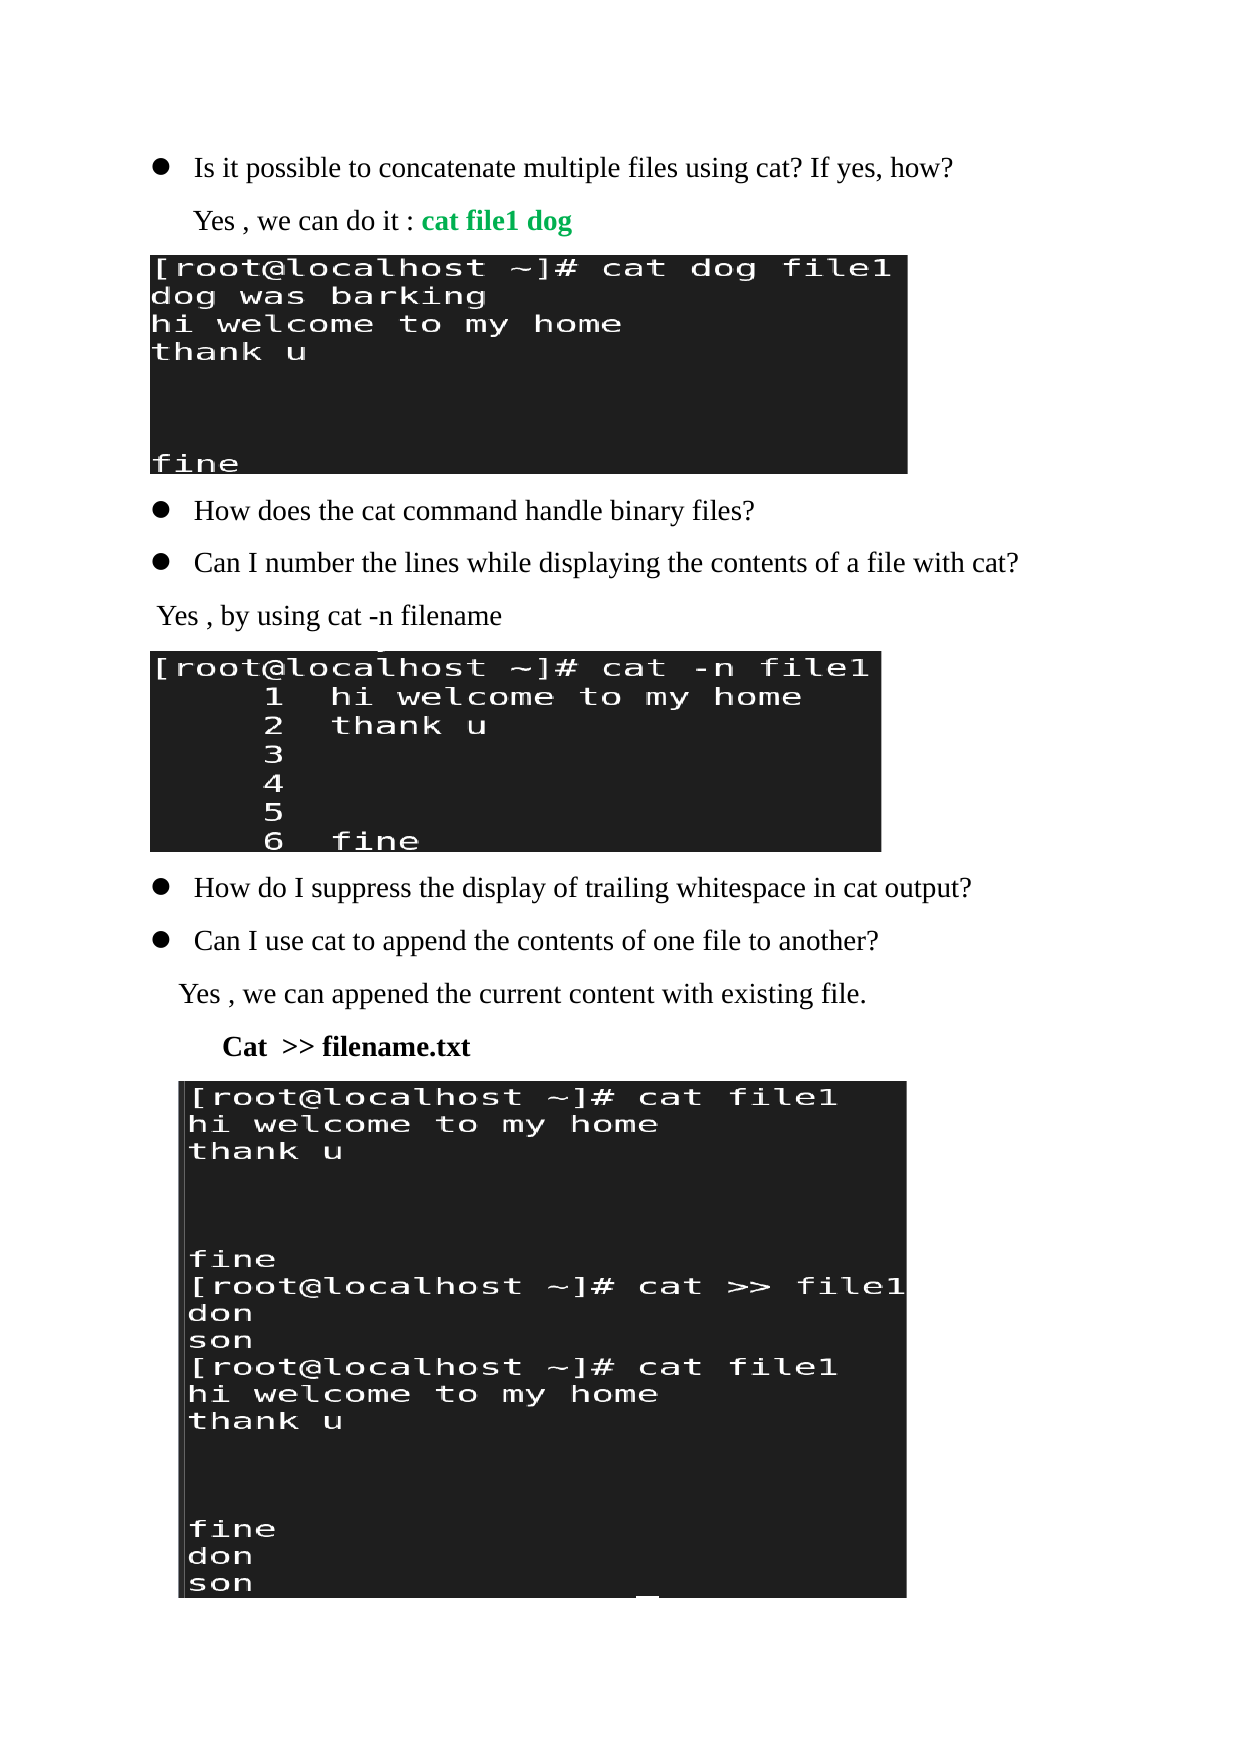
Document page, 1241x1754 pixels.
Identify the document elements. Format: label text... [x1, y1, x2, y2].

list Cat >> filename.txt [150, 1029, 1090, 1062]
picture [178, 1081, 907, 1598]
list How do I suppress the display of trailing whitespace in cat output? [150, 870, 1090, 904]
picture [150, 651, 882, 852]
list Yes , we can appened the current content with existing file. [150, 976, 1090, 1009]
list Yes , by using cat -n filename [150, 598, 1090, 632]
picture [150, 255, 908, 474]
list How does the cat command handle binary files? [150, 493, 1090, 526]
list Is it possible to concatenate multiple files using cat? If yes, how? [150, 150, 1090, 184]
list Can I number the lines while displaying the contents of a file with cat? [150, 546, 1090, 579]
list Yes , we can do it : cat file1 dog [150, 203, 1090, 236]
list Can I use cat to append the contents of one file to another? [150, 923, 1090, 957]
